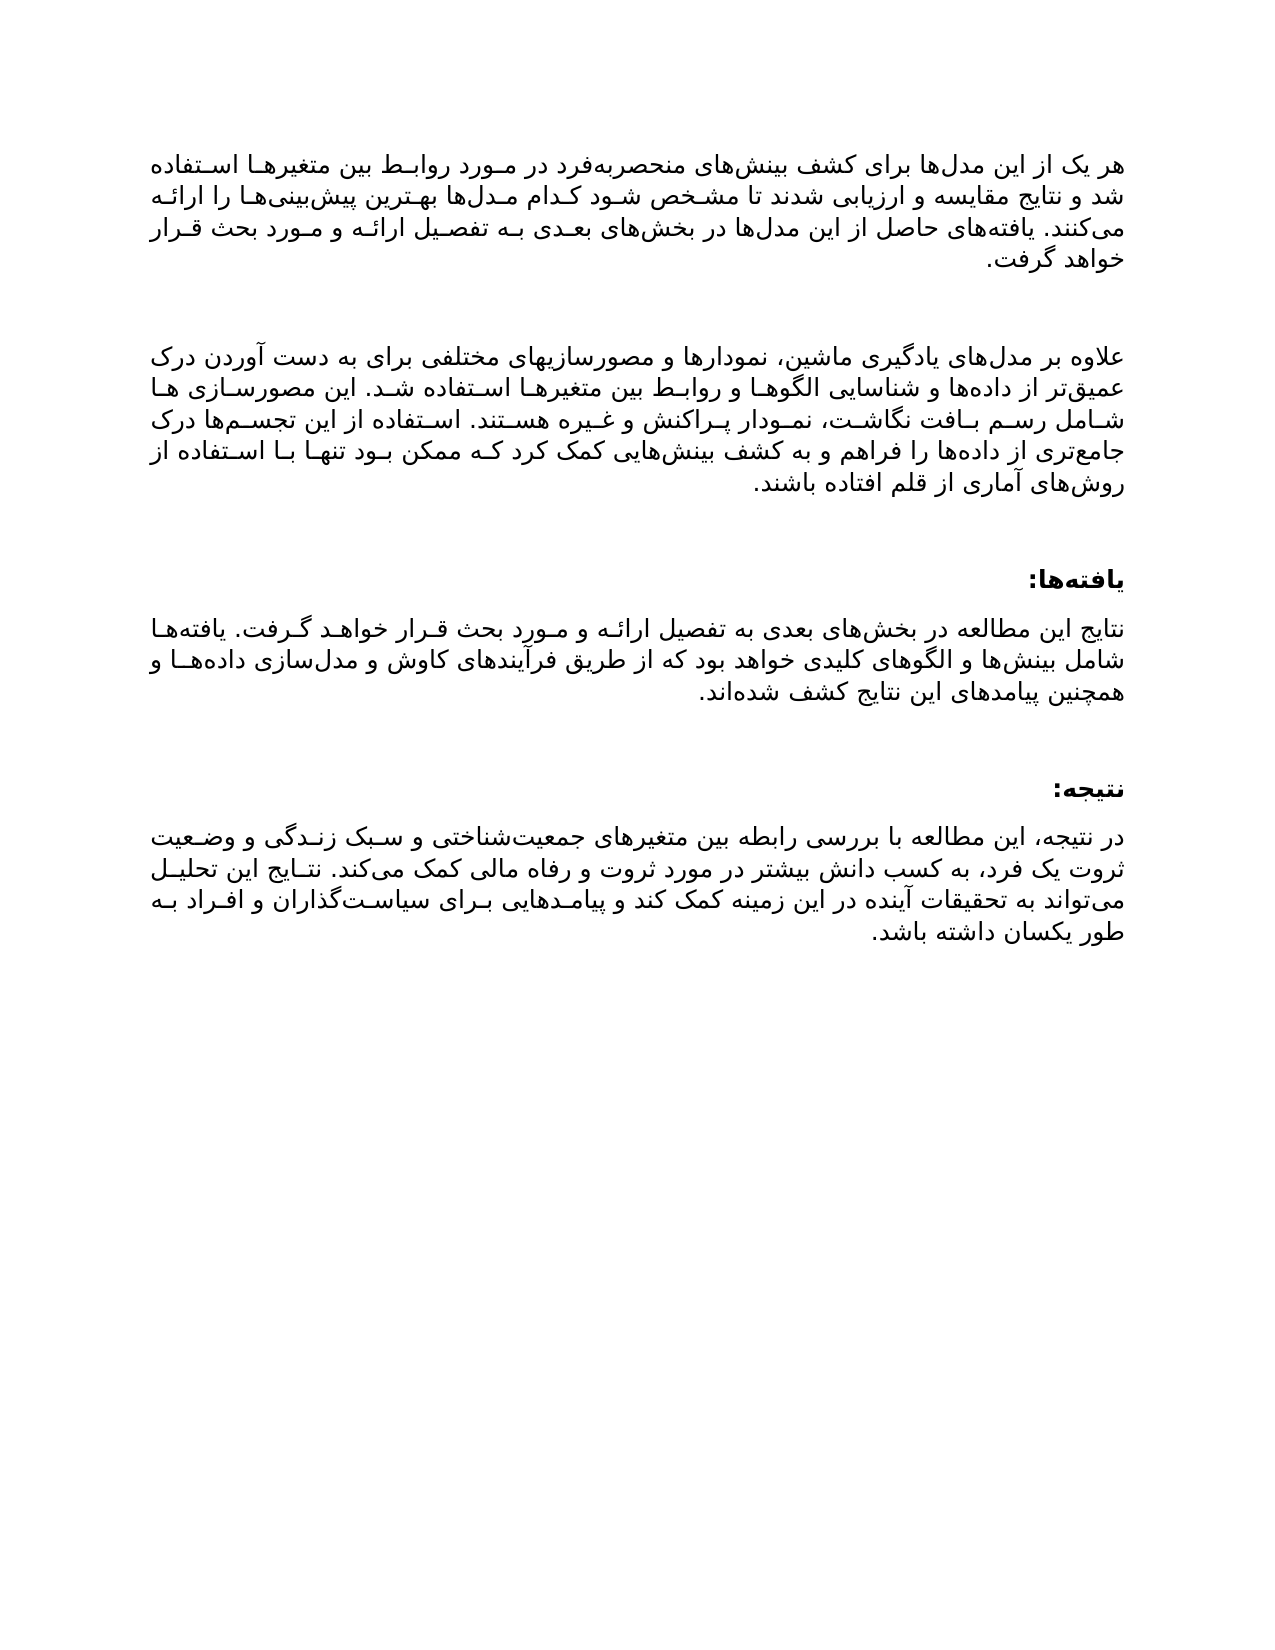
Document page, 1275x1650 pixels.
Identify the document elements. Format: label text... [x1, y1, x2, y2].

text در نتیجه، این مطالعه با بررسی رابطه بین متغیرهای جمعیت‌شناختی و سبک زندگی و وضعیت ثروت یک فرد، به کسب دانش بیشتر در مورد ثروت و رفاه مالی کمک می‌کند. نتایج این تحلیل می‌تواند به تحقیقات آینده در این زمینه کمک کند و پیامدهایی برای سیاست‌گذاران و افراد به طور یکسان داشته باشد. [150, 822, 1125, 946]
text یافته‌ها: [150, 566, 1125, 595]
text علاوه بر مدل‌های یادگیری ماشین، نمودارها و مصورسازیهای مختلفی برای به دست آوردن درک عمیق‌تر از داده‌ها و شناسایی الگوها و روابط بین متغیرها استفاده شد. این مصورسازی ها شامل رسم بافت نگاشت، نمودار پراکنش و غیره هستند. استفاده از این تجسم‌ها درک جامع‌تری از داده‌ها را فراهم و به کشف بینش‌هایی کمک کرد که ممکن بود تنها با استفاده از روش‌های آماری از قلم افتاده باشند. [150, 342, 1125, 497]
text هر یک از این مدل‌ها برای کشف بینش‌های منحصربه‌فرد در مورد روابط بین متغیرها استفاده شد و نتایج مقایسه و ارزیابی شدند تا مشخص شود کدام مدل‌ها بهترین پیش‌بینی‌ها را ارائه می‌کنند. یافته‌های حاصل از این مدل‌ها در بخش‌های بعدی به تفصیل ارائه و مورد بحث قرار خواهد گرفت. [150, 150, 1125, 273]
text نتیجه: [150, 774, 1125, 803]
text نتایج این مطالعه در بخش‌های بعدی به تفصیل ارائه و مورد بحث قرار خواهد گرفت. یافته‌ها شامل بینش‌ها و الگوهای کلیدی خواهد بود که از طریق فرآیندهای کاوش و مدل‌سازی داده‌ها و همچنین پیامدهای این نتایج کشف شده‌اند. [150, 614, 1125, 706]
